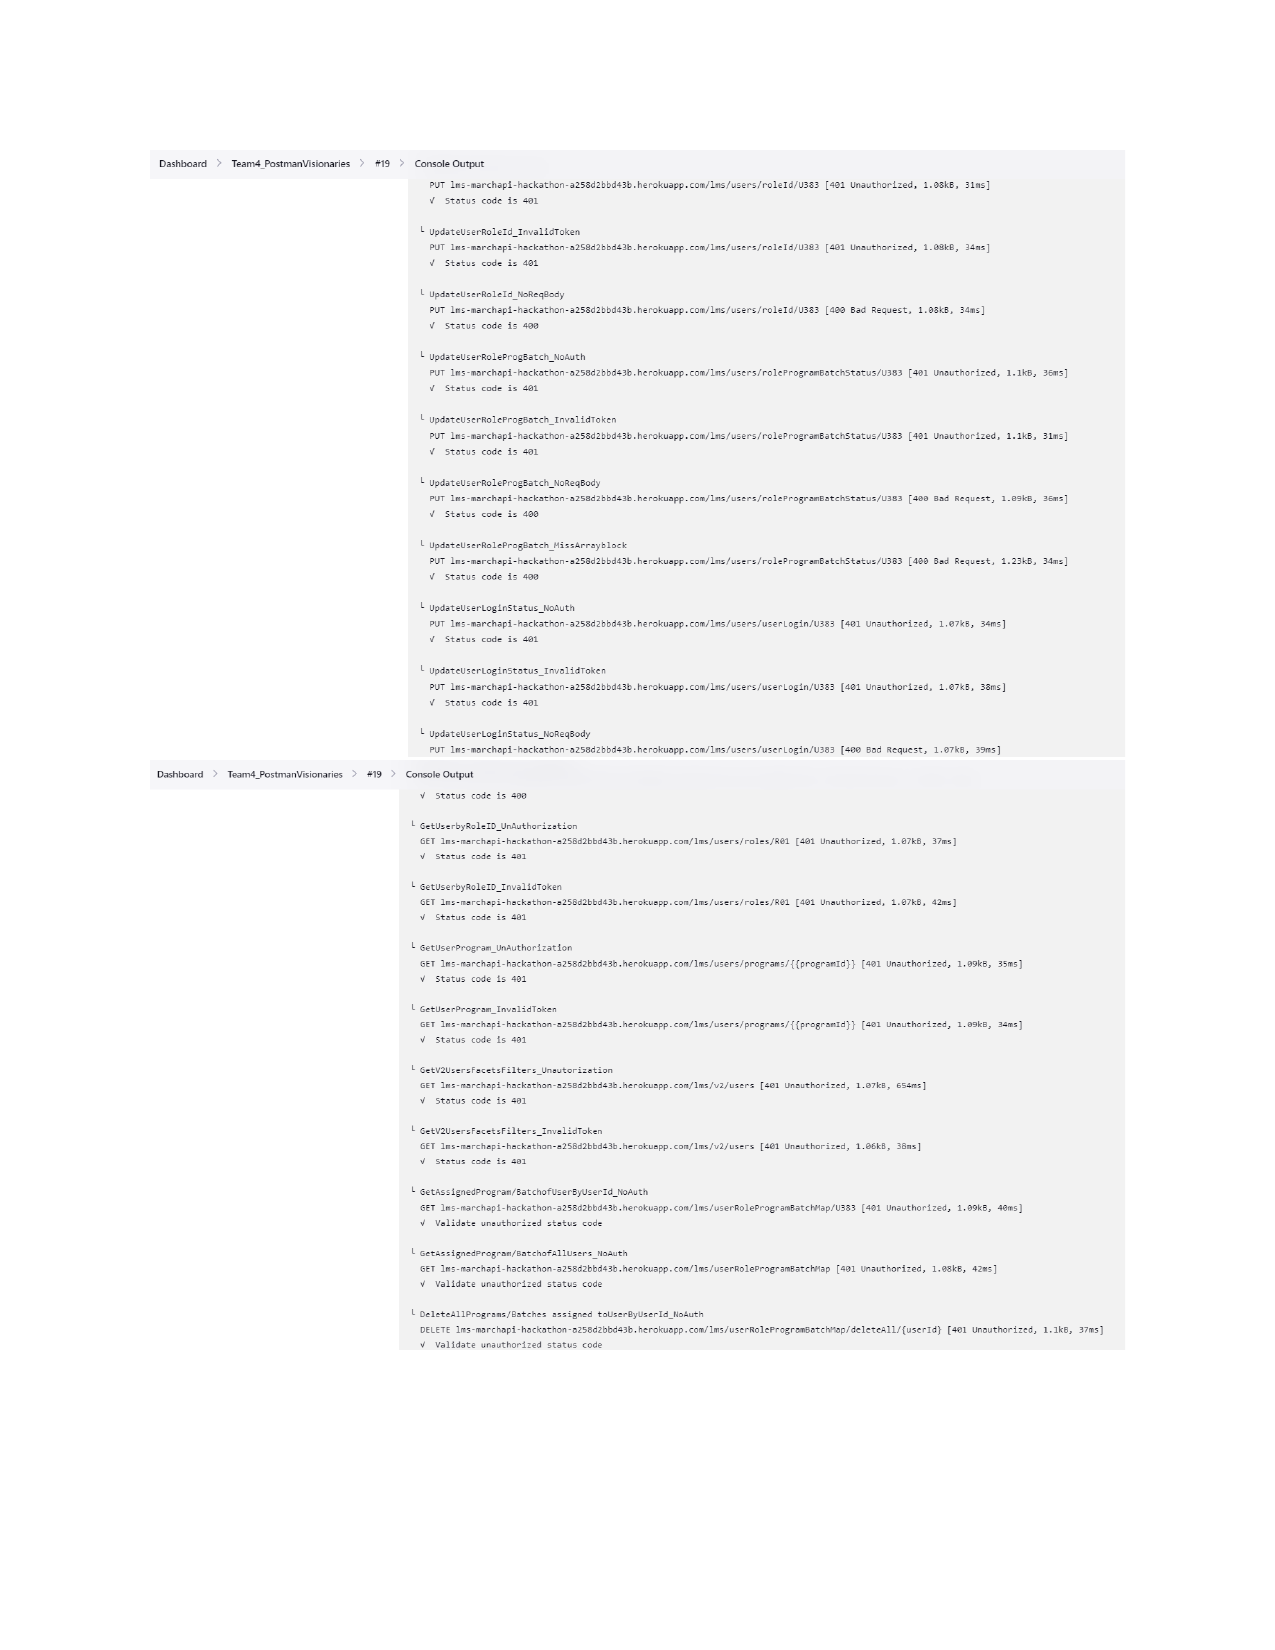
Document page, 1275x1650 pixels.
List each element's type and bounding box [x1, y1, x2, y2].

picture [150, 150, 1125, 757]
picture [150, 760, 1125, 1350]
